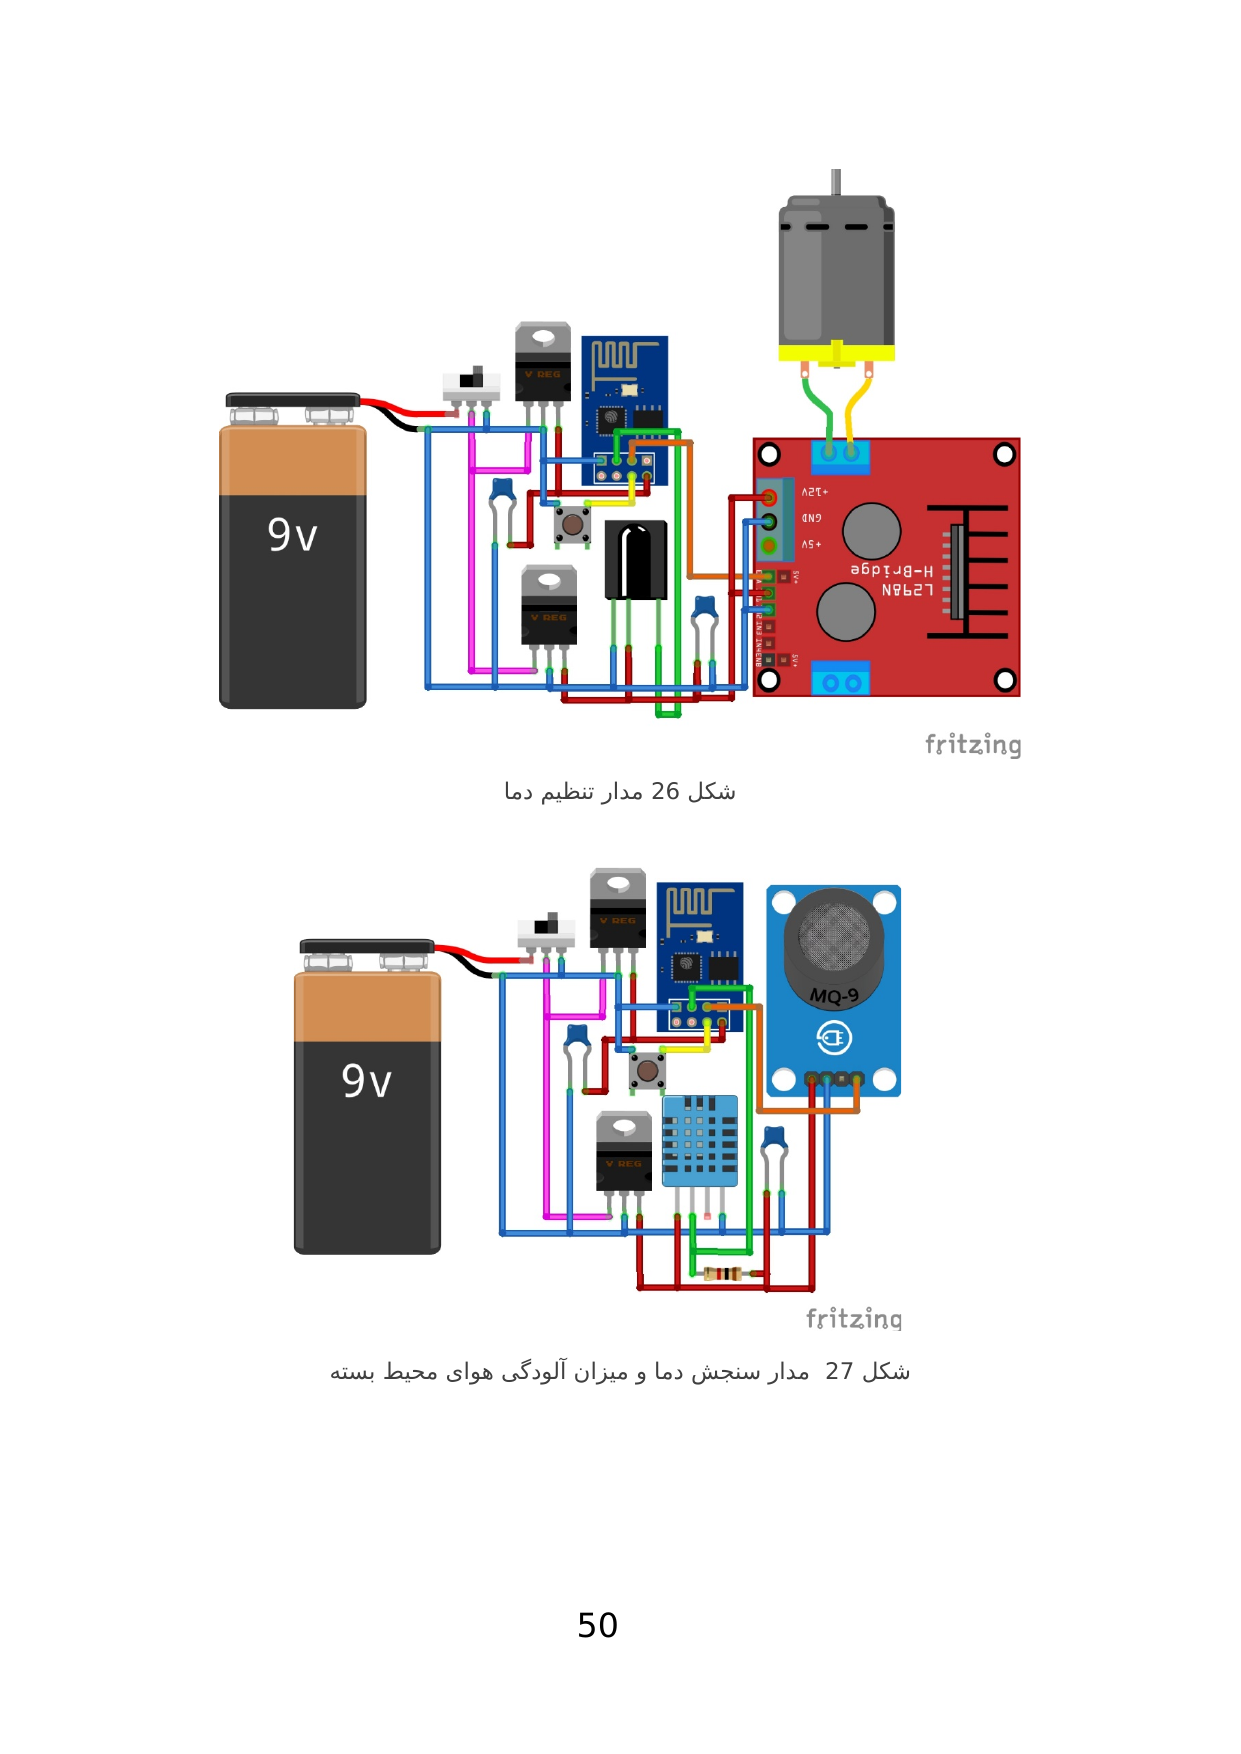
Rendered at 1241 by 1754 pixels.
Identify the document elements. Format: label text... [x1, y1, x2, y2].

text شکل 26 مدار تنظیم دما [150, 778, 1090, 804]
text شکل 27 مدار سنجش دما و میزان آلودگی هوای محیط بسته [150, 1358, 1090, 1385]
picture [293, 867, 902, 1331]
picture [219, 169, 1021, 759]
